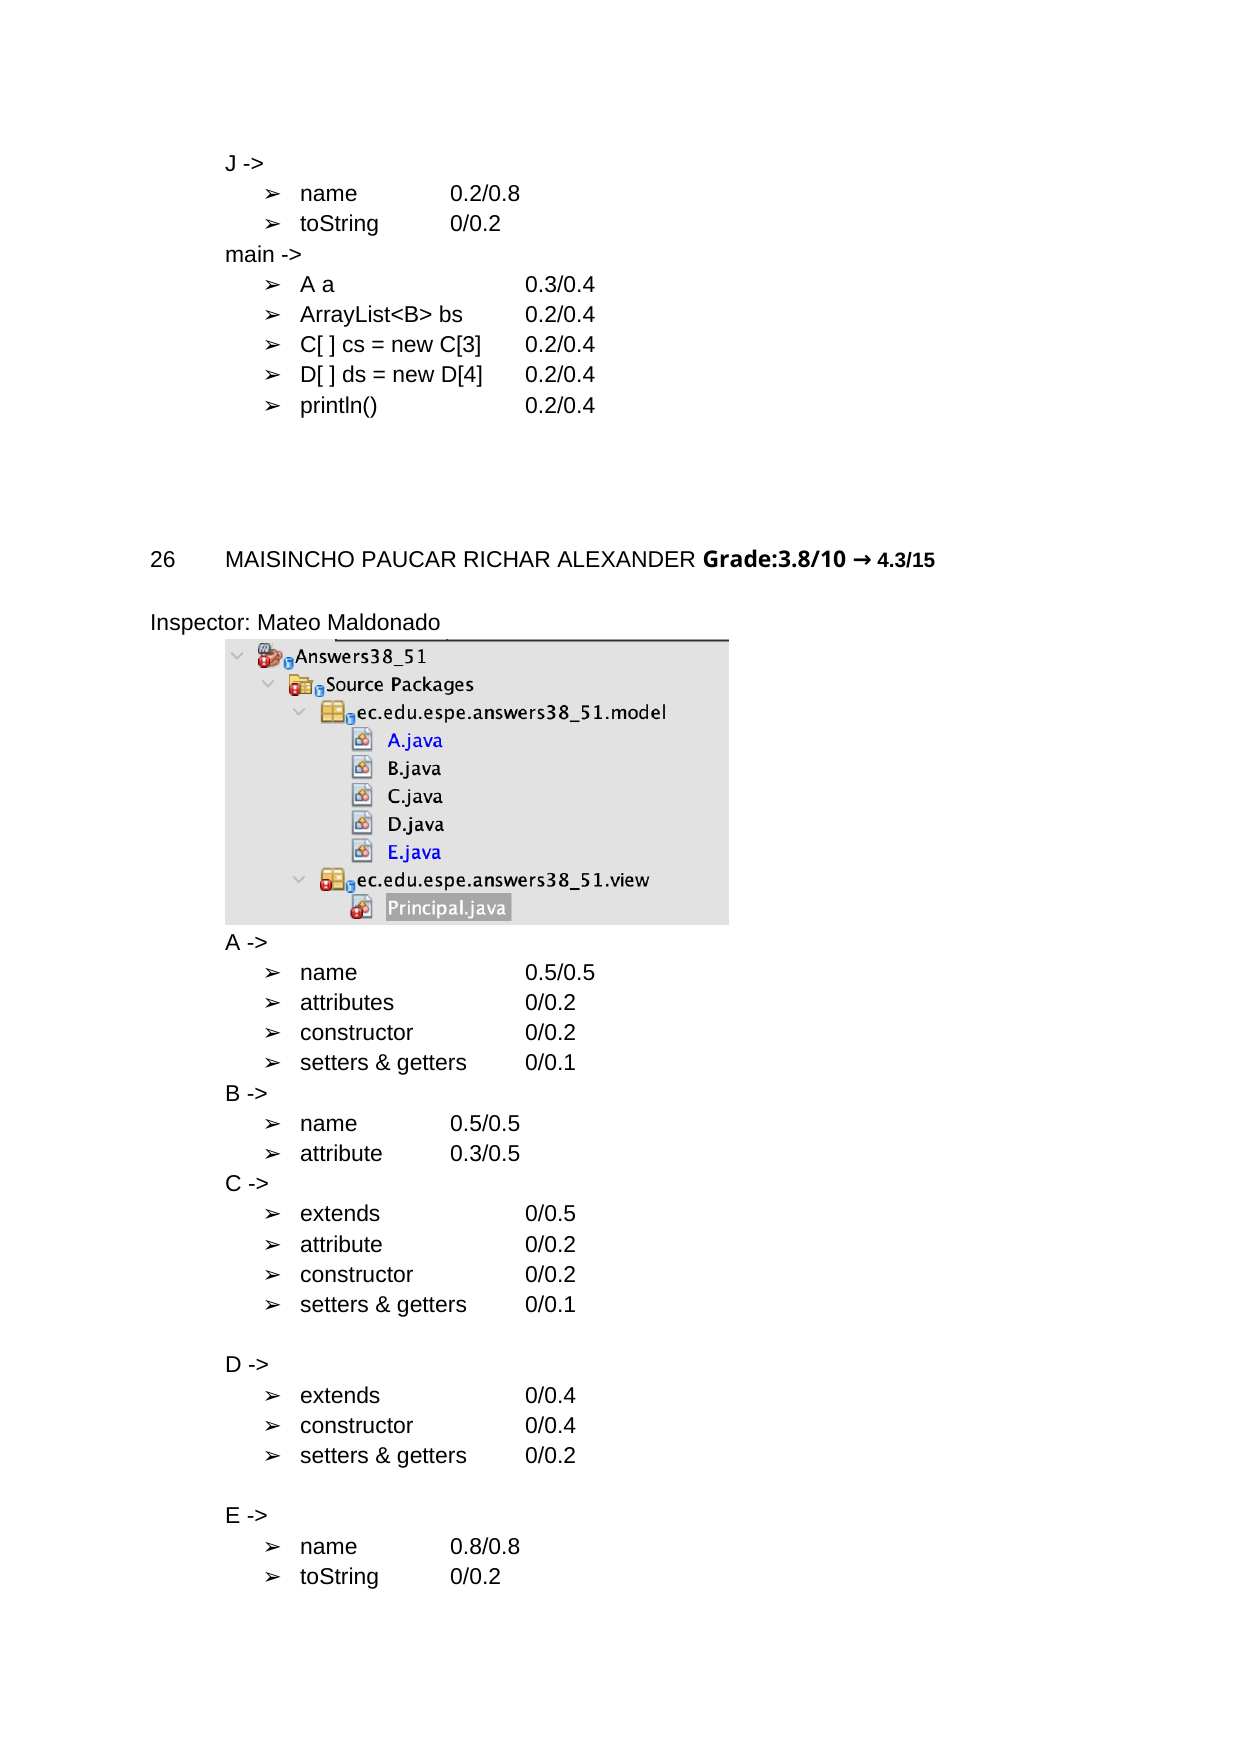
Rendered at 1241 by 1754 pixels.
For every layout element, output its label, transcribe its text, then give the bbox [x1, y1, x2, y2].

list setters & getters 0/0.2 [262, 1442, 1090, 1468]
text D -> [225, 1351, 1090, 1378]
picture [225, 639, 729, 925]
text Inspector: Mateo Maldonado [150, 609, 1090, 635]
text E -> [225, 1502, 1090, 1529]
list setters & getters 0/0.1 [262, 1049, 1090, 1076]
text A -> [225, 928, 1090, 955]
text J -> [225, 150, 1090, 176]
list attribute 0.3/0.5 [262, 1140, 1090, 1166]
list name 0.5/0.5 [262, 1110, 1090, 1136]
list A a 0.3/0.4 [262, 271, 1090, 297]
list ArrayList<B> bs 0.2/0.4 [262, 301, 1090, 327]
list attribute 0/0.2 [262, 1231, 1090, 1257]
text main -> [225, 241, 1090, 267]
list println() 0.2/0.4 [262, 392, 1090, 418]
list D[ ] ds = new D[4] 0.2/0.4 [262, 361, 1090, 388]
list attributes 0/0.2 [262, 989, 1090, 1015]
list constructor 0/0.2 [262, 1261, 1090, 1287]
text B -> [225, 1079, 1090, 1106]
list extends 0/0.4 [262, 1382, 1090, 1408]
list constructor 0/0.4 [262, 1412, 1090, 1438]
list name 0.8/0.8 [262, 1533, 1090, 1559]
list C[ ] cs = new C[3] 0.2/0.4 [262, 331, 1090, 358]
text C -> [225, 1170, 1090, 1197]
list toString 0/0.2 [262, 210, 1090, 237]
text 26 MAISINCHO PAUCAR RICHAR ALEXANDER 4.3/15 [150, 543, 1090, 574]
list extends 0/0.5 [262, 1200, 1090, 1227]
list name 0.5/0.5 [262, 959, 1090, 985]
list setters & getters 0/0.1 [262, 1291, 1090, 1317]
list constructor 0/0.2 [262, 1019, 1090, 1046]
list toString 0/0.2 [262, 1563, 1090, 1589]
list name 0.2/0.8 [262, 180, 1090, 207]
